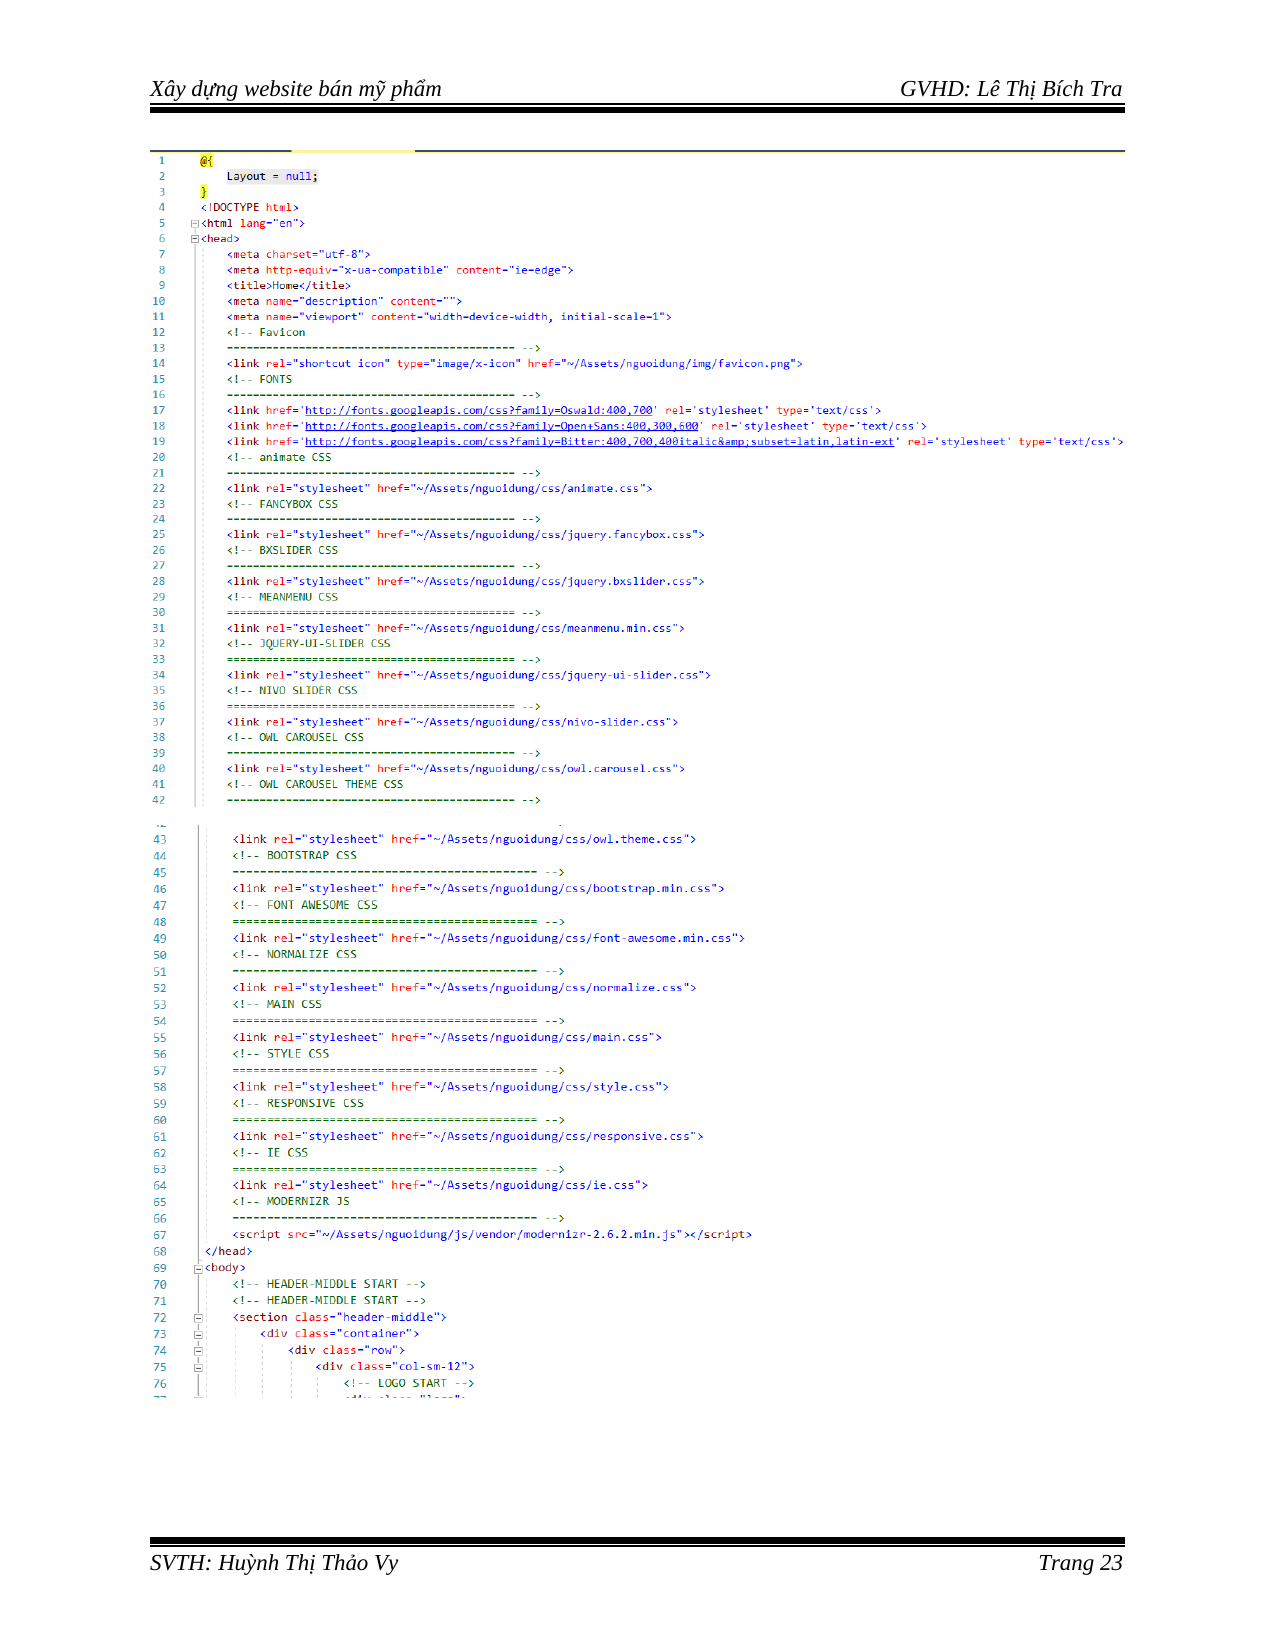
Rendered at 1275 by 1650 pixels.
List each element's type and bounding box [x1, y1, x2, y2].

picture [150, 150, 1125, 807]
picture [150, 825, 1125, 1398]
